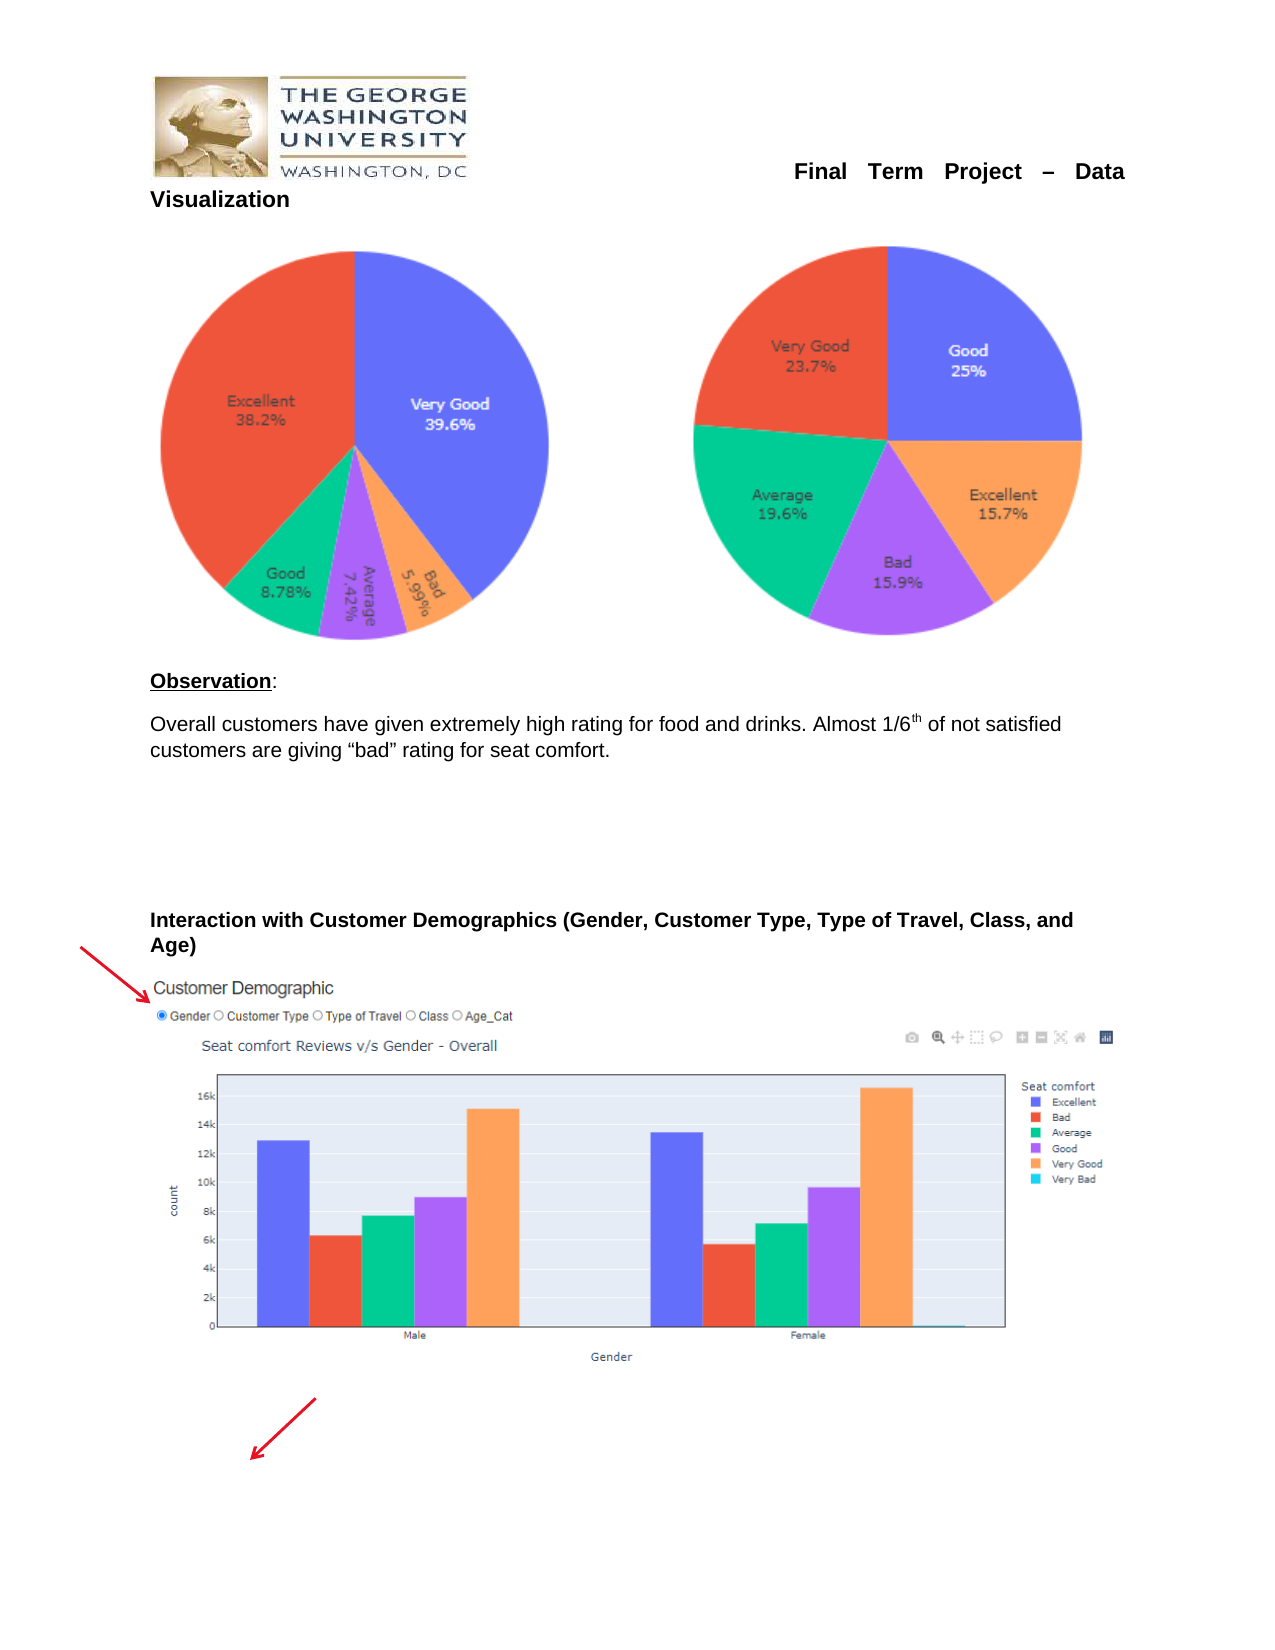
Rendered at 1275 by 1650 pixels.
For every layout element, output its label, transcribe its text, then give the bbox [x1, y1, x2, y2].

text Observation: [150, 669, 1125, 693]
text Interaction with Customer Demographics (Gender, Customer Type, Type of Travel, Class, and Age) [150, 907, 1125, 957]
picture [675, 231, 1101, 651]
picture [150, 247, 563, 651]
text Overall customers have given extremely high rating for food and drinks. Almost 1/6th of not satisfied customers are giving “bad” rating for seat comfort. [150, 712, 1125, 761]
picture [150, 975, 1123, 1366]
